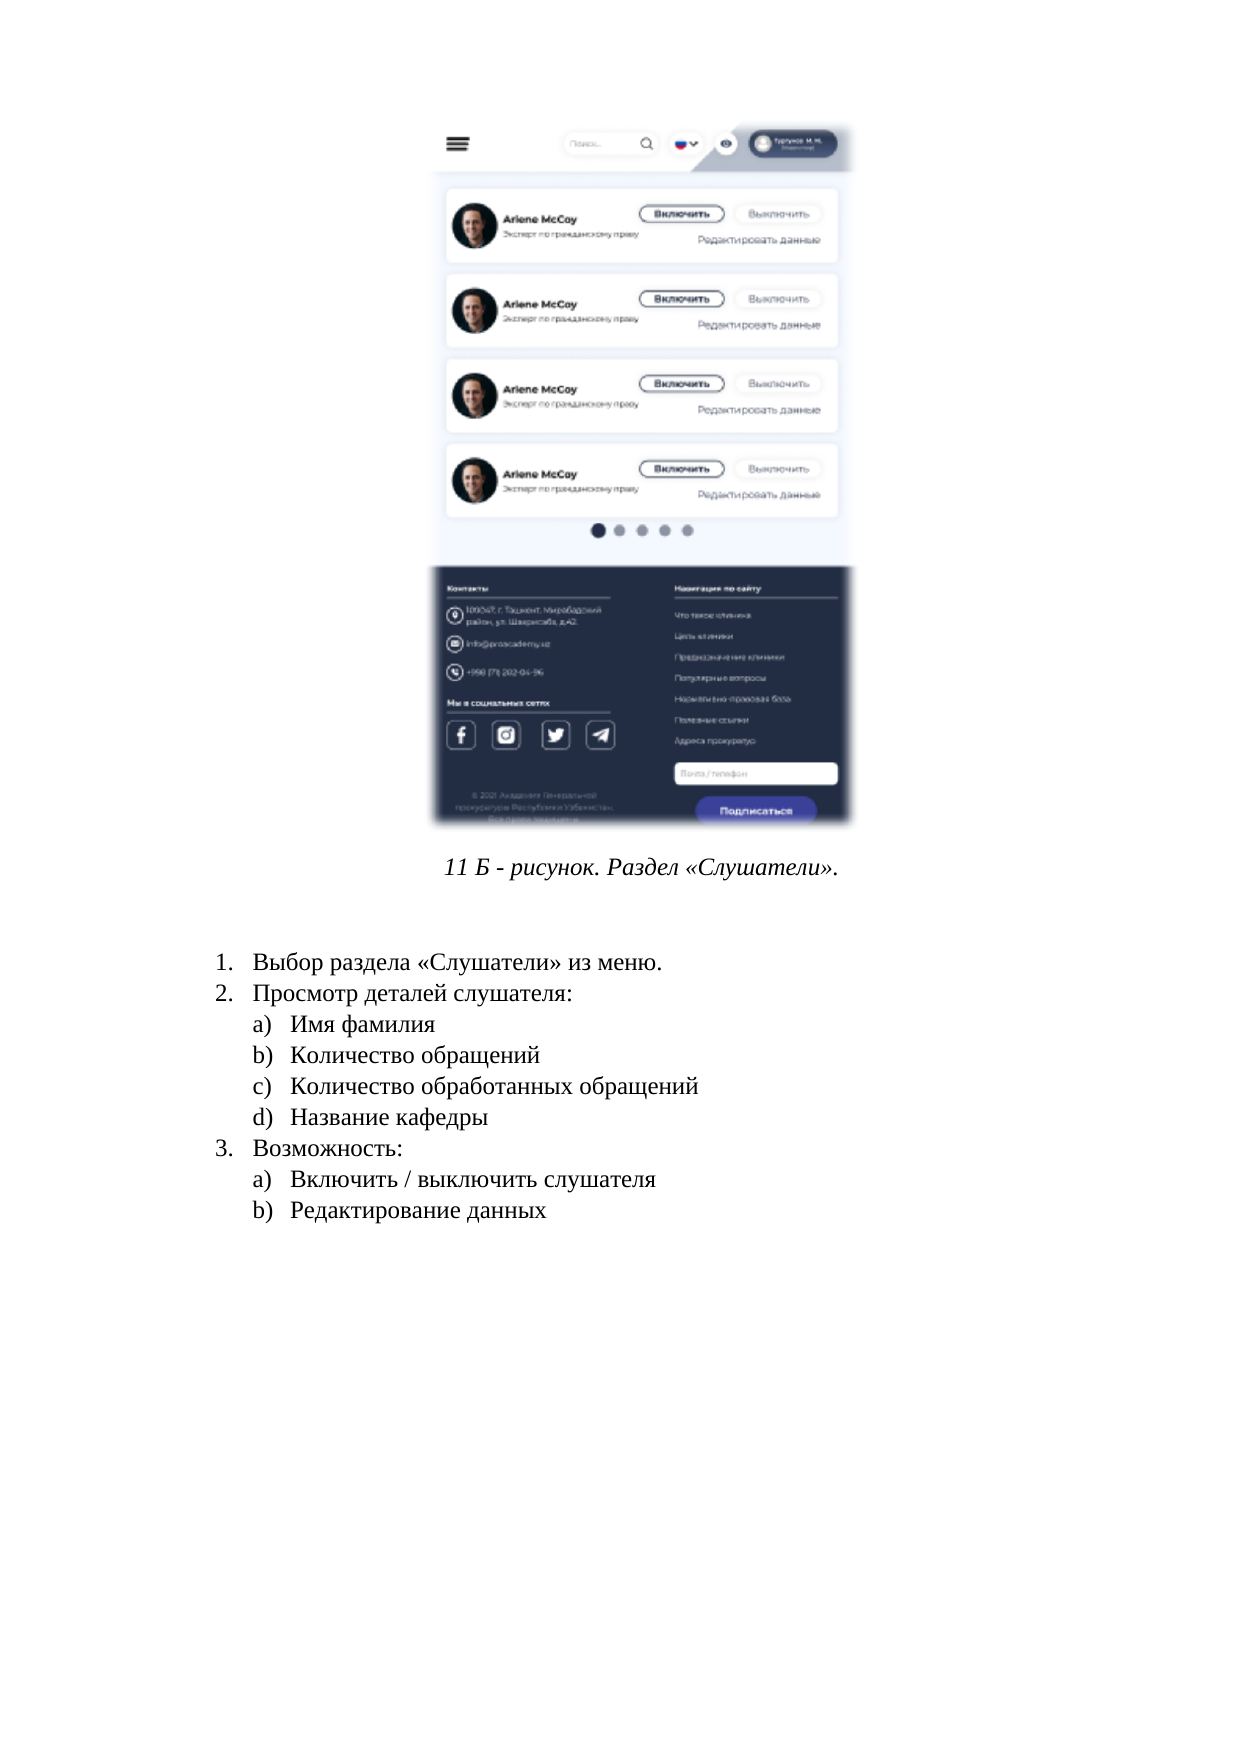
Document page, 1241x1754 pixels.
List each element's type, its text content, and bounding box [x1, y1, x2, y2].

text 11 Б - рисунок. Раздел «Слушатели». [177, 852, 1107, 880]
list Название кафедры [252, 1102, 1107, 1131]
list Выбор раздела «Слушатели» из меню. [215, 947, 1107, 976]
list Количество обработанных обращений [252, 1071, 1107, 1100]
picture [441, 135, 843, 816]
list Редактирование данных [252, 1195, 1107, 1224]
list Включить / выключить слушателя [252, 1164, 1107, 1193]
list Имя фамилия [252, 1009, 1107, 1038]
list Просмотр деталей слушателя: [215, 978, 1107, 1007]
list Возможность: [215, 1133, 1107, 1162]
list Количество обращений [252, 1040, 1107, 1069]
